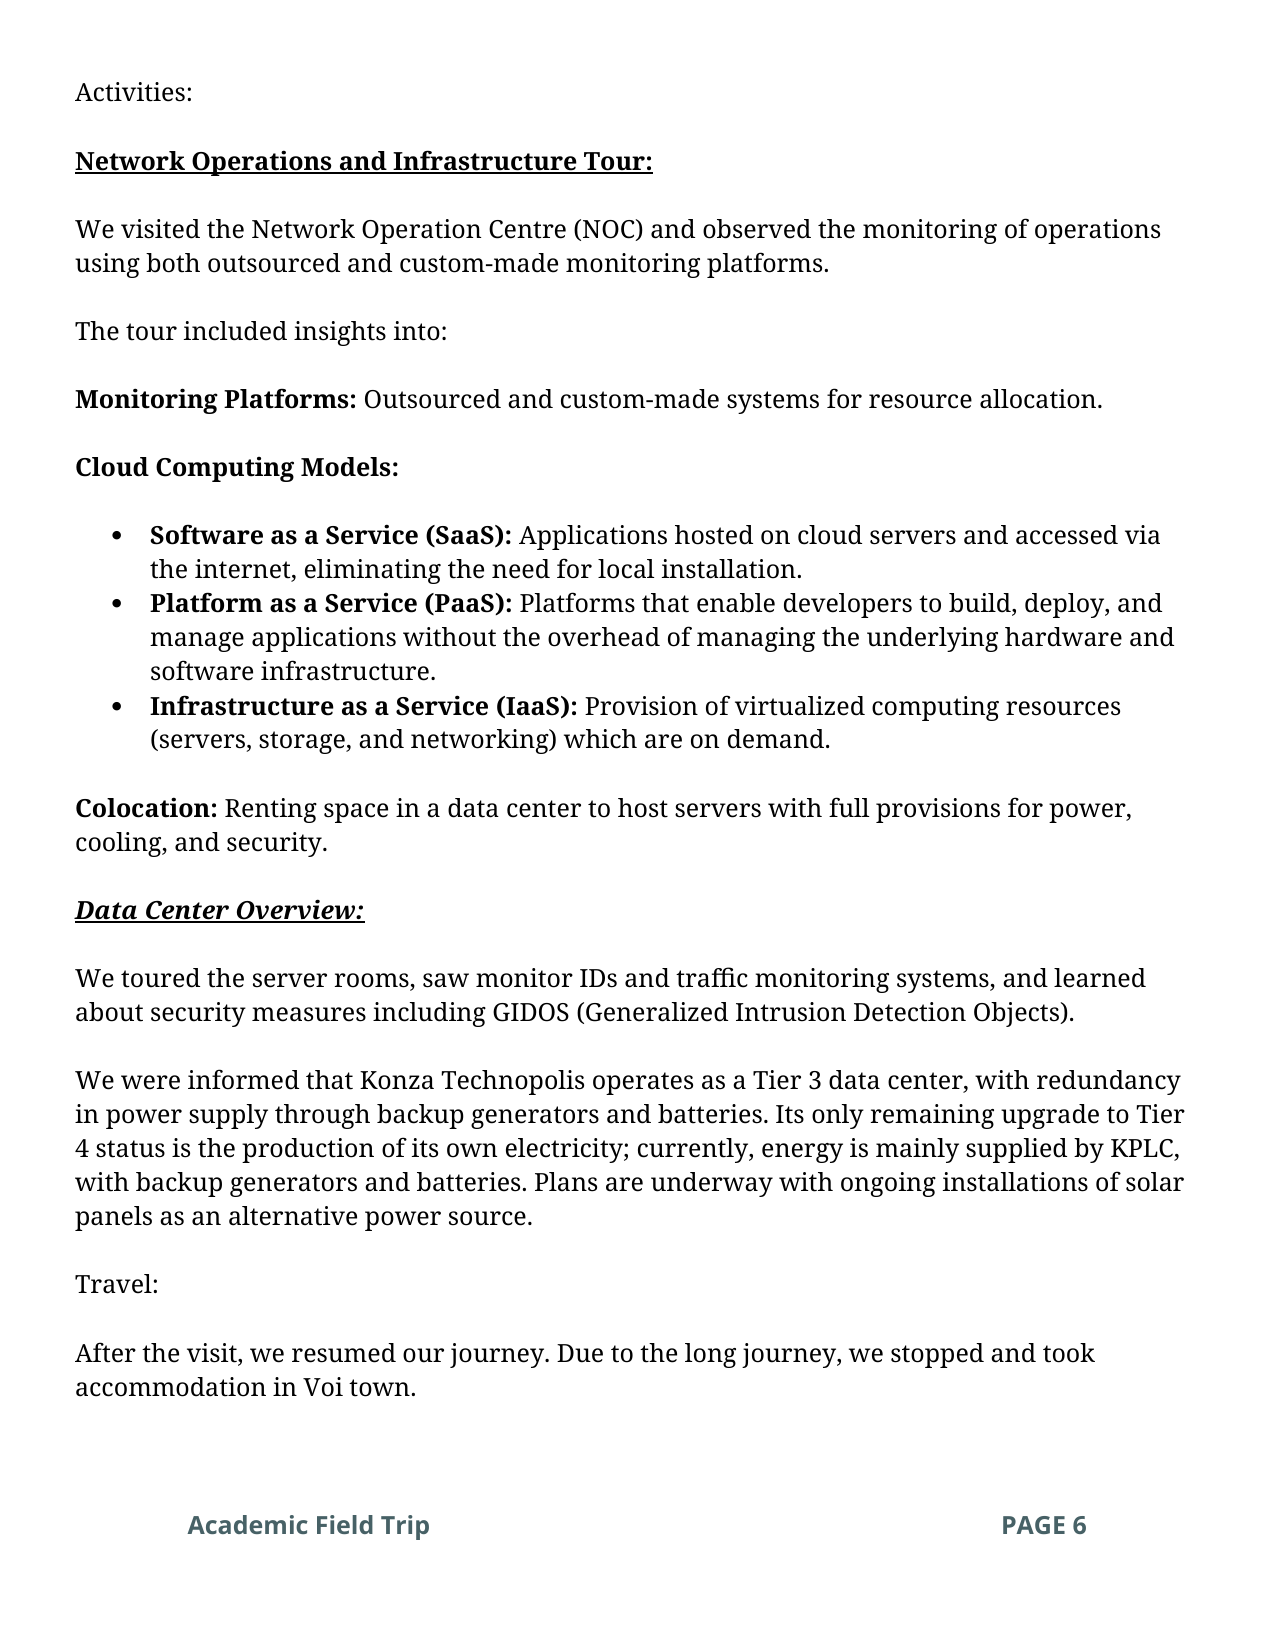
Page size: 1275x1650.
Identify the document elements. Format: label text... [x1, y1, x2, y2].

list Infrastructure as a Service (IaaS): Provision of virtualized computing resources (servers, storage, and networking) which are on demand. [112, 688, 1200, 756]
text Activities: [75, 75, 1200, 109]
text Cloud Computing Models: [75, 450, 1200, 484]
text Travel: [75, 1267, 1200, 1301]
text After the visit, we resumed our journey. Due to the long journey, we stopped and took accommodation in Voi town. [75, 1335, 1200, 1403]
text Colocation: Renting space in a data center to host servers with full provisions for power, cooling, and security. [75, 790, 1200, 858]
list Software as a Service (SaaS): Applications hosted on cloud servers and accessed via the internet, eliminating the need for local installation. [112, 518, 1200, 586]
text Network Operations and Infrastructure Tour: [75, 143, 1200, 177]
list Platform as a Service (PaaS): Platforms that enable developers to build, deploy, and manage applications without the overhead of managing the underlying hardware and software infrastructure. [112, 586, 1200, 688]
text We toured the server rooms, saw monitor IDs and traffic monitoring systems, and learned about security measures including GIDOS (Generalized Intrusion Detection Objects). [75, 961, 1200, 1029]
text Data Center Overview: [75, 892, 1200, 927]
text Monitoring Platforms: Outsourced and custom-made systems for resource allocation. [75, 382, 1200, 416]
text We visited the Network Operation Centre (NOC) and observed the monitoring of operations using both outsourced and custom-made monitoring platforms. [75, 211, 1200, 279]
text We were informed that Konza Technopolis operates as a Tier 3 data center, with redundancy in power supply through backup generators and batteries. Its only remaining upgrade to Tier 4 status is the production of its own electricity; currently, energy is mainly supplied by KPLC, with backup generators and batteries. Plans are underway with ongoing installations of solar panels as an alternative power source. [75, 1063, 1200, 1233]
text The tour included insights into: [75, 313, 1200, 347]
